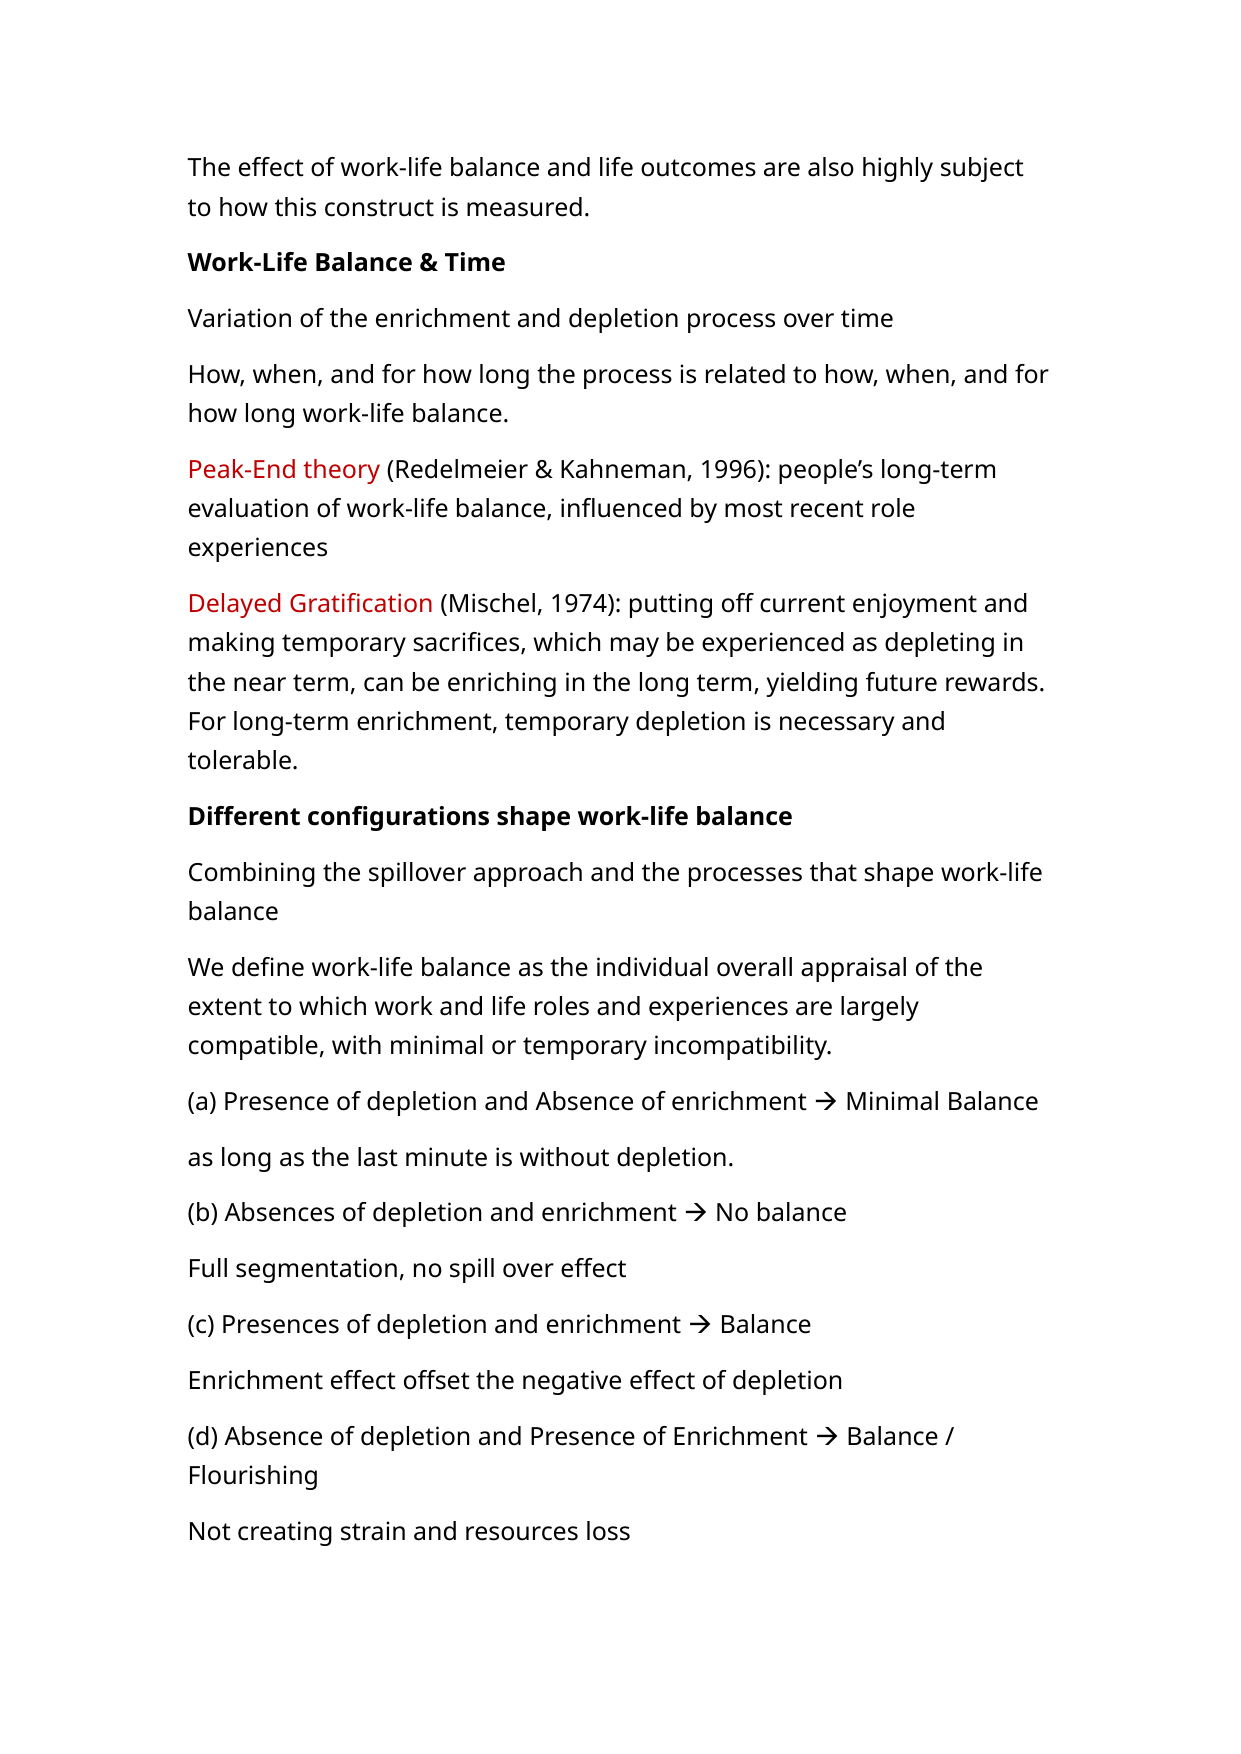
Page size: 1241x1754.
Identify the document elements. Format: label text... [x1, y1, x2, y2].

text We define work-life balance as the individual overall appraisal of the extent to which work and life roles and experiences are largely compatible, with minimal or temporary incompatibility. [187, 949, 1053, 1062]
text Delayed Gratification (Mischel, 1974): putting off current enjoyment and making temporary sacrifices, which may be experienced as depleting in the near term, can be enriching in the long term, yielding future rewards. For long-term enrichment, temporary depletion is necessary and tolerable. [187, 586, 1053, 777]
text Work-Life Balance & Time [187, 245, 1053, 279]
text (b) Absences of depletion and enrichment No balance [187, 1195, 1053, 1229]
text Enrichment effect offset the negative effect of depletion [187, 1362, 1053, 1397]
text Full segmentation, no spill over effect [187, 1251, 1053, 1285]
text The effect of work-life balance and life outcomes are also highly subject to how this construct is measured. [187, 150, 1053, 223]
text (a) Presence of depletion and Absence of enrichment Minimal Balance [187, 1083, 1053, 1117]
text Combining the spillover approach and the processes that shape work-life balance [187, 854, 1053, 927]
text Variation of the enrichment and depletion process over time [187, 301, 1053, 335]
text (d) Absence of depletion and Presence of Enrichment Balance / Flourishing [187, 1418, 1053, 1492]
text Different configurations shape work-life balance [187, 798, 1053, 832]
text Not creating strain and resources loss [187, 1513, 1053, 1547]
text as long as the last minute is without depletion. [187, 1139, 1053, 1173]
text Peak-End theory (Redelmeier & Kahneman, 1996): people’s long-term evaluation of work-life balance, influenced by most recent role experiences [187, 452, 1053, 564]
text How, when, and for how long the process is related to how, when, and for how long work-life balance. [187, 357, 1053, 430]
text (c) Presences of depletion and enrichment Balance [187, 1307, 1053, 1341]
